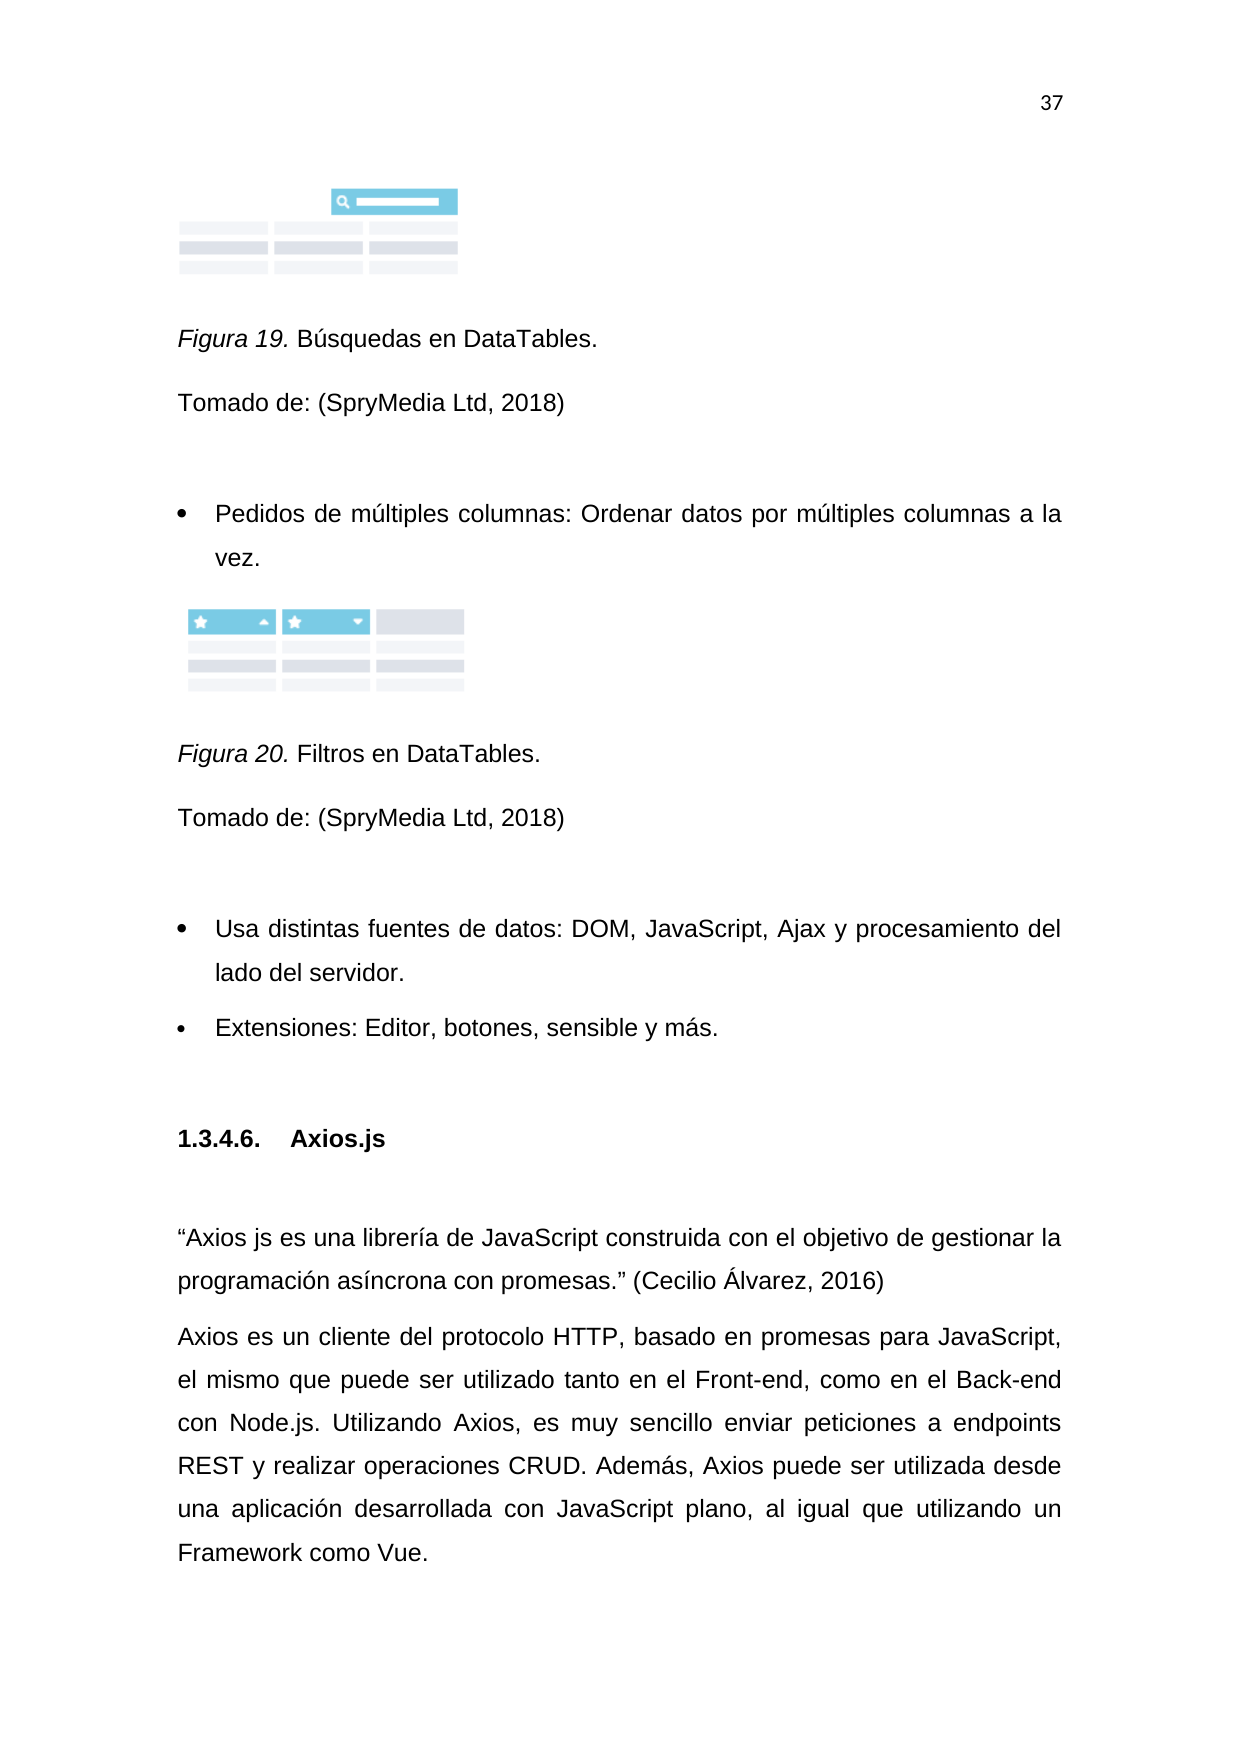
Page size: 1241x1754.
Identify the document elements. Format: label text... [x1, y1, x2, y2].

picture [177, 177, 463, 298]
list Extensiones: Editor, botones, sensible y más. [177, 1013, 1063, 1042]
list Usa distintas fuentes de datos: DOM, JavaScript, Ajax y procesamiento del lado del servidor. [177, 914, 1063, 986]
text Axios es un cliente del protocolo HTTP, basado en promesas para JavaScript, el mismo que puede ser utilizado tanto en el Front-end, como en el Back-end con Node.js. Utilizando Axios, es muy sencillo enviar peticiones a endpoints REST y realizar operaciones CRUD. Además, Axios puede ser utilizada desde una aplicación desarrollada con JavaScript plano, al igual que utilizando un Framework como Vue. [177, 1322, 1063, 1566]
text Figura 19. Búsquedas en DataTables. [177, 324, 1063, 353]
text “Axios js es una librería de JavaScript construida con el objetivo de gestionar la programación asíncrona con promesas.” (Cecilio Álvarez, 2016) [177, 1223, 1063, 1295]
subtitle Axios.js [177, 1124, 1063, 1153]
picture [177, 598, 473, 713]
list Pedidos de múltiples columnas: Ordenar datos por múltiples columnas a la vez. [177, 499, 1063, 571]
text Tomado de: [177, 803, 1063, 832]
text Tomado de: [177, 388, 1063, 417]
text Figura 20. Filtros en DataTables. [177, 739, 1063, 768]
